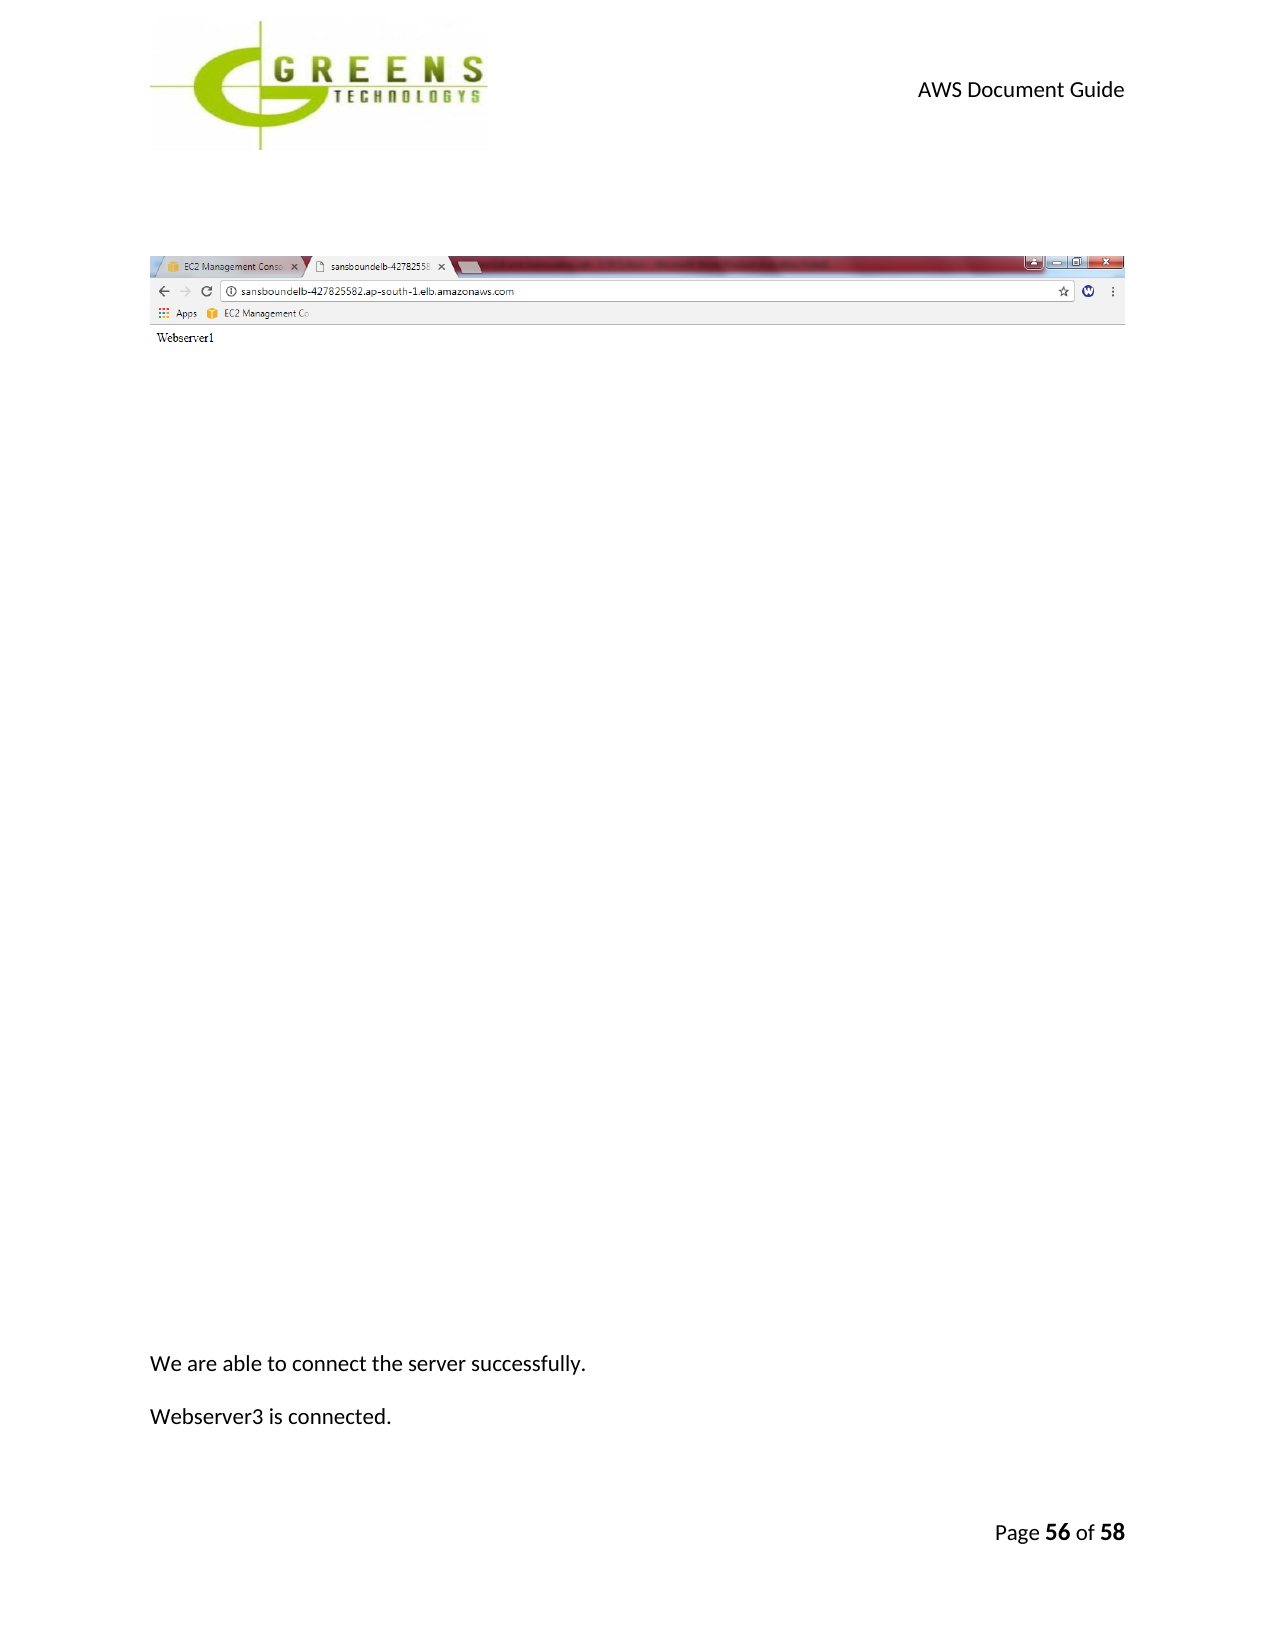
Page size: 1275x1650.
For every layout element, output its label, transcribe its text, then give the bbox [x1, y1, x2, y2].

text We are able to connect the server successfully. [150, 1349, 1125, 1377]
picture [150, 256, 1125, 1006]
text Webserver3 is connected. [150, 1402, 1125, 1430]
picture [150, 11, 488, 150]
